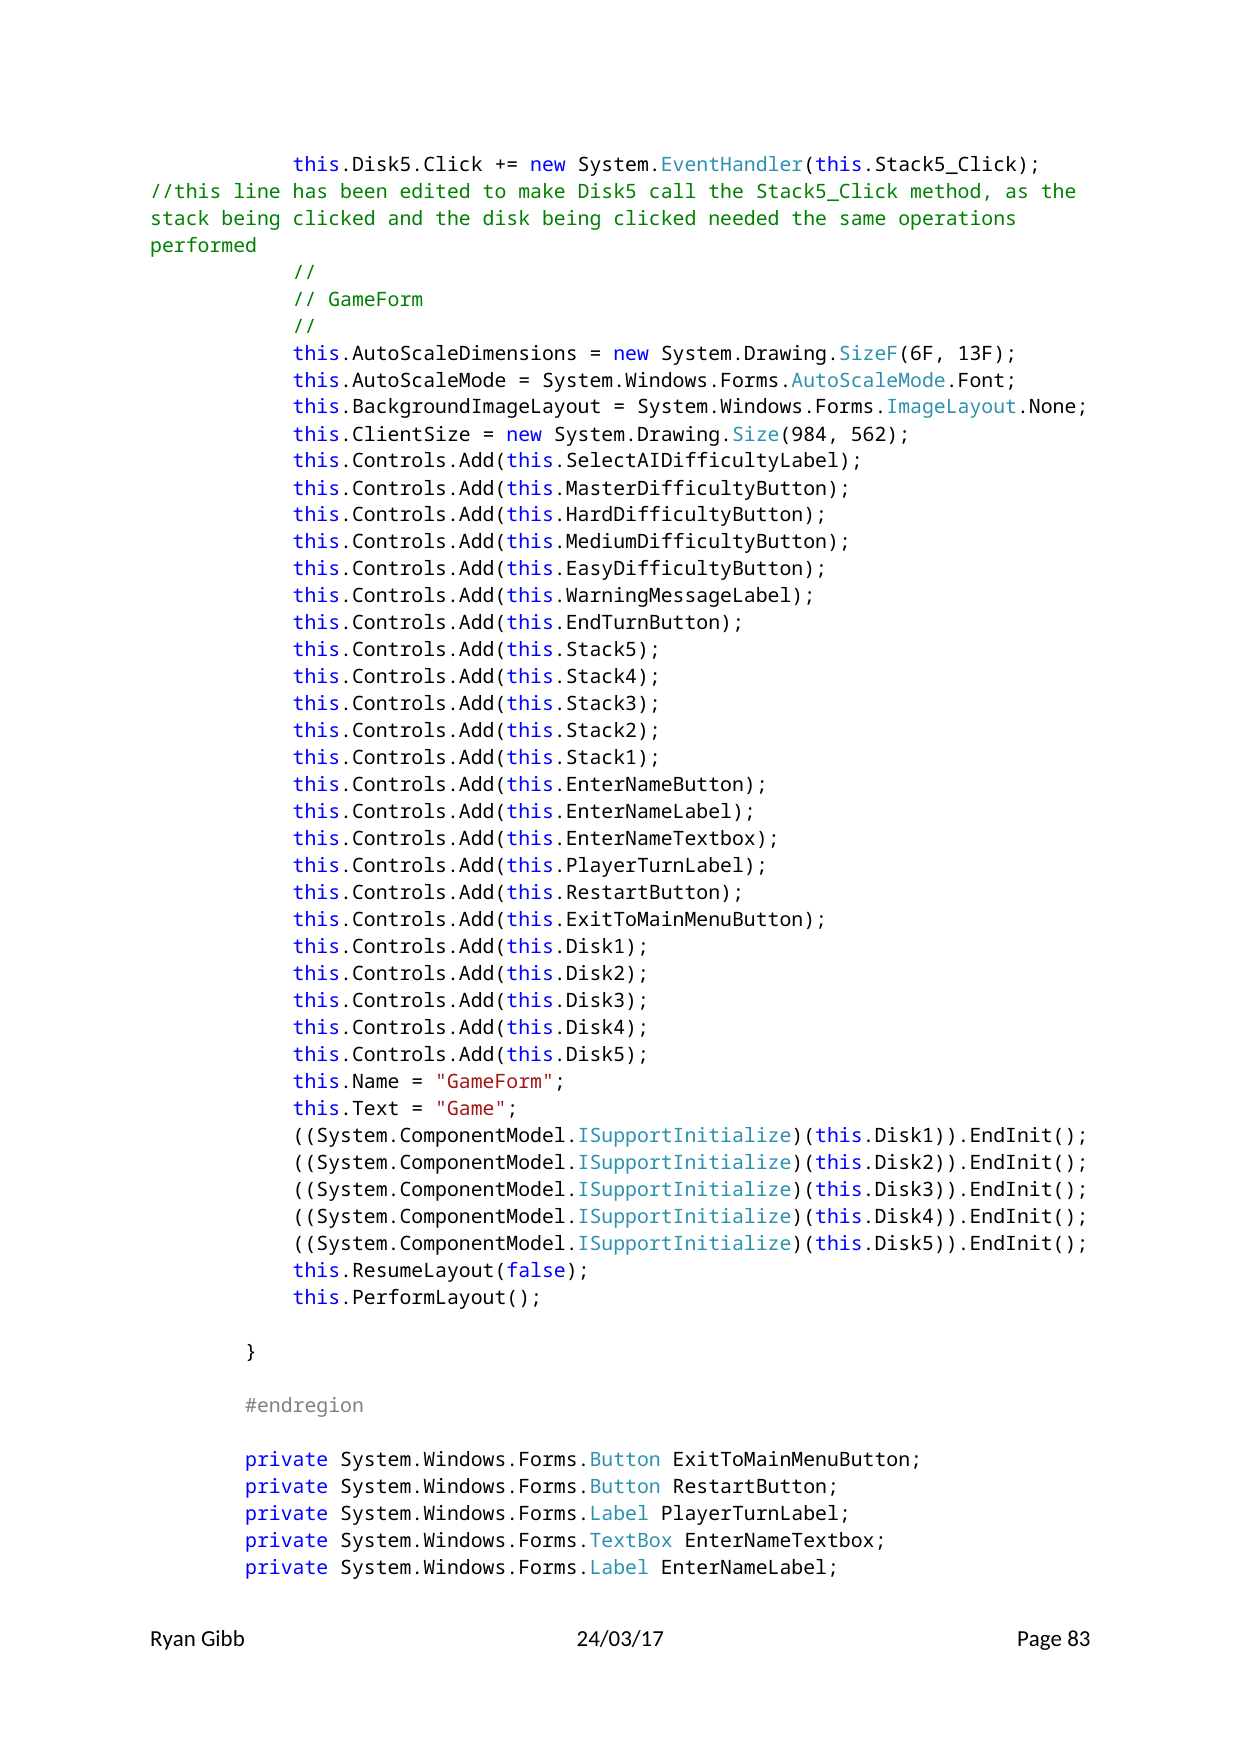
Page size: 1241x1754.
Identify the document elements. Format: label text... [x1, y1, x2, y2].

text ((System.ComponentModel.ISupportInitialize)(this.Disk2)).EndInit(); [150, 1148, 1090, 1175]
text this.PerformLayout(); [150, 1283, 1090, 1310]
text this.Controls.Add(this.Stack1); [150, 743, 1090, 771]
text this.Controls.Add(this.Stack2); [150, 717, 1090, 743]
text this.Controls.Add(this.Disk1); [150, 932, 1090, 959]
text this.Controls.Add(this.SelectAIDifficultyLabel); [150, 447, 1090, 474]
text // [150, 312, 1090, 339]
text private System.Windows.Forms.Button RestartButton; [150, 1472, 1090, 1499]
text this.Controls.Add(this.EnterNameTextbox); [150, 824, 1090, 851]
text this.Controls.Add(this.WarningMessageLabel); [150, 582, 1090, 609]
text private System.Windows.Forms.Label PlayerTurnLabel; [150, 1499, 1090, 1526]
text this.Controls.Add(this.Disk5); [150, 1040, 1090, 1067]
text this.ClientSize = new System.Drawing.Size(984, 562); [150, 420, 1090, 447]
text #endregion [150, 1391, 1090, 1418]
text private System.Windows.Forms.Label EnterNameLabel; [150, 1553, 1090, 1580]
text this.ResumeLayout(false); [150, 1256, 1090, 1283]
text ((System.ComponentModel.ISupportInitialize)(this.Disk1)).EndInit(); [150, 1121, 1090, 1148]
text this.Controls.Add(this.Stack4); [150, 663, 1090, 689]
text this.Controls.Add(this.PlayerTurnLabel); [150, 851, 1090, 878]
text // GameForm [150, 285, 1090, 312]
text this.Controls.Add(this.MasterDifficultyButton); [150, 474, 1090, 501]
text this.Controls.Add(this.EnterNameButton); [150, 771, 1090, 797]
text this.Controls.Add(this.ExitToMainMenuButton); [150, 905, 1090, 932]
text this.Controls.Add(this.MediumDifficultyButton); [150, 528, 1090, 555]
text ((System.ComponentModel.ISupportInitialize)(this.Disk5)).EndInit(); [150, 1229, 1090, 1256]
text this.AutoScaleDimensions = new System.Drawing.SizeF(6F, 13F); [150, 339, 1090, 366]
text this.Controls.Add(this.Stack5); [150, 636, 1090, 663]
text } [150, 1337, 1090, 1364]
text private System.Windows.Forms.TextBox EnterNameTextbox; [150, 1526, 1090, 1553]
text this.Name = "GameForm"; [150, 1067, 1090, 1094]
text this.Disk5.Click += new System.EventHandler(this.Stack5_Click); //this line has been edited to make Disk5 call the Stack5_Click method, as the stack being clicked and the disk being clicked needed the same operations performed [150, 150, 1090, 258]
text this.Controls.Add(this.HardDifficultyButton); [150, 501, 1090, 528]
text this.Controls.Add(this.Stack3); [150, 689, 1090, 717]
text this.Controls.Add(this.Disk2); [150, 959, 1090, 986]
text this.Controls.Add(this.EnterNameLabel); [150, 797, 1090, 824]
text private System.Windows.Forms.Button ExitToMainMenuButton; [150, 1445, 1090, 1472]
text this.Controls.Add(this.EasyDifficultyButton); [150, 555, 1090, 582]
text ((System.ComponentModel.ISupportInitialize)(this.Disk4)).EndInit(); [150, 1202, 1090, 1229]
text this.Controls.Add(this.RestartButton); [150, 878, 1090, 905]
text ((System.ComponentModel.ISupportInitialize)(this.Disk3)).EndInit(); [150, 1175, 1090, 1202]
text this.BackgroundImageLayout = System.Windows.Forms.ImageLayout.None; [150, 393, 1090, 420]
text this.Controls.Add(this.Disk4); [150, 1013, 1090, 1040]
text this.Controls.Add(this.EndTurnButton); [150, 609, 1090, 636]
text this.Controls.Add(this.Disk3); [150, 986, 1090, 1013]
text this.Text = "Game"; [150, 1094, 1090, 1121]
text this.AutoScaleMode = System.Windows.Forms.AutoScaleMode.Font; [150, 366, 1090, 393]
text // [150, 258, 1090, 285]
